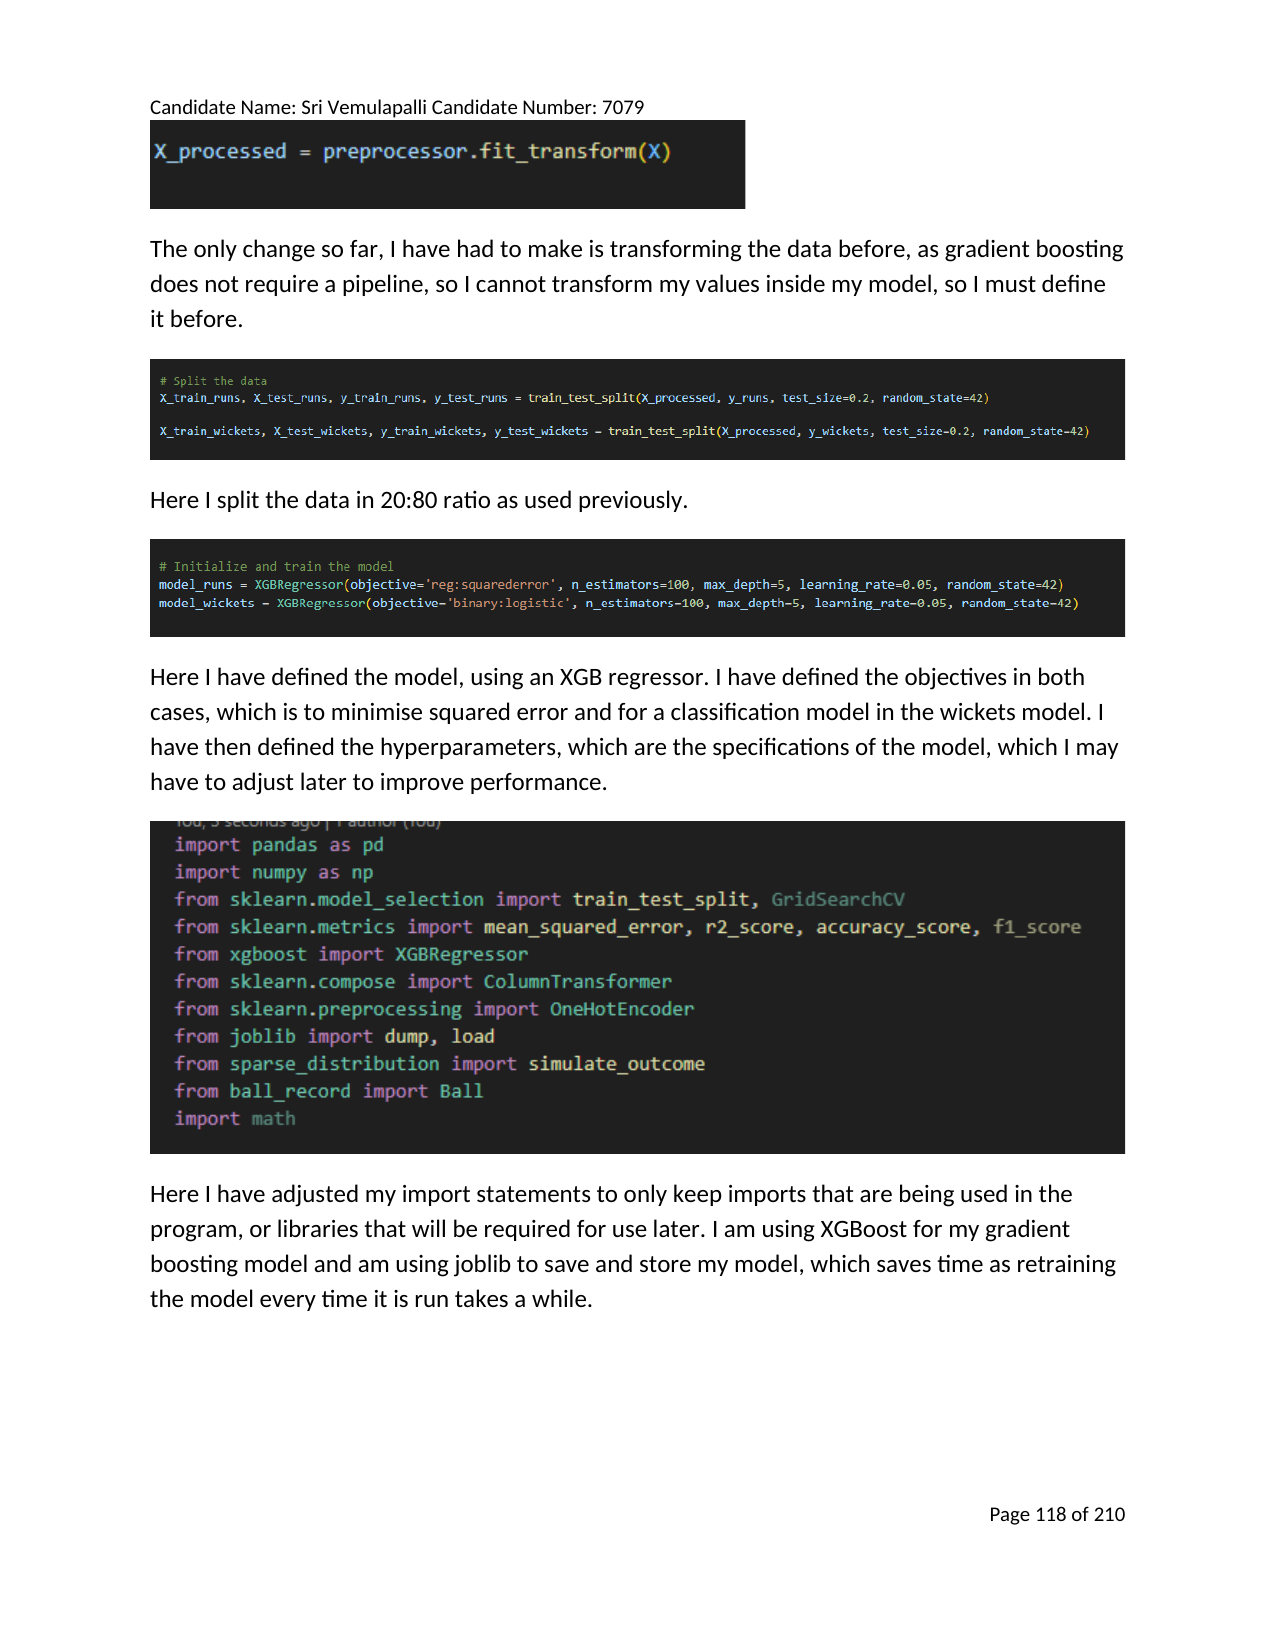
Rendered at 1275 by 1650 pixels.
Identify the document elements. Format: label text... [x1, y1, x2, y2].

text Here I split the data in 20:80 ratio as used previously. [150, 484, 1125, 514]
picture [150, 539, 1125, 637]
picture [150, 359, 1125, 460]
picture [150, 821, 1125, 1154]
text Here I have defined the model, using an XGB regressor. I have defined the objectives in both cases, which is to minimise squared error and for a classification model in the wickets model. I have then defined the hyperparameters, which are the specifications of the model, which I may have to adjust later to improve performance. [150, 661, 1125, 796]
text Here I have adjusted my import statements to only keep imports that are being used in the program, or libraries that will be required for use later. I am using XGBoost for my gradient boosting model and am using joblib to save and store my model, which saves time as retraining the model every time it is run takes a while. [150, 1178, 1125, 1313]
text The only change so far, I have had to make is transforming the data before, as gradient boosting does not require a pipeline, so I cannot transform my values inside my model, so I must define it before. [150, 234, 1125, 334]
picture [150, 120, 746, 209]
